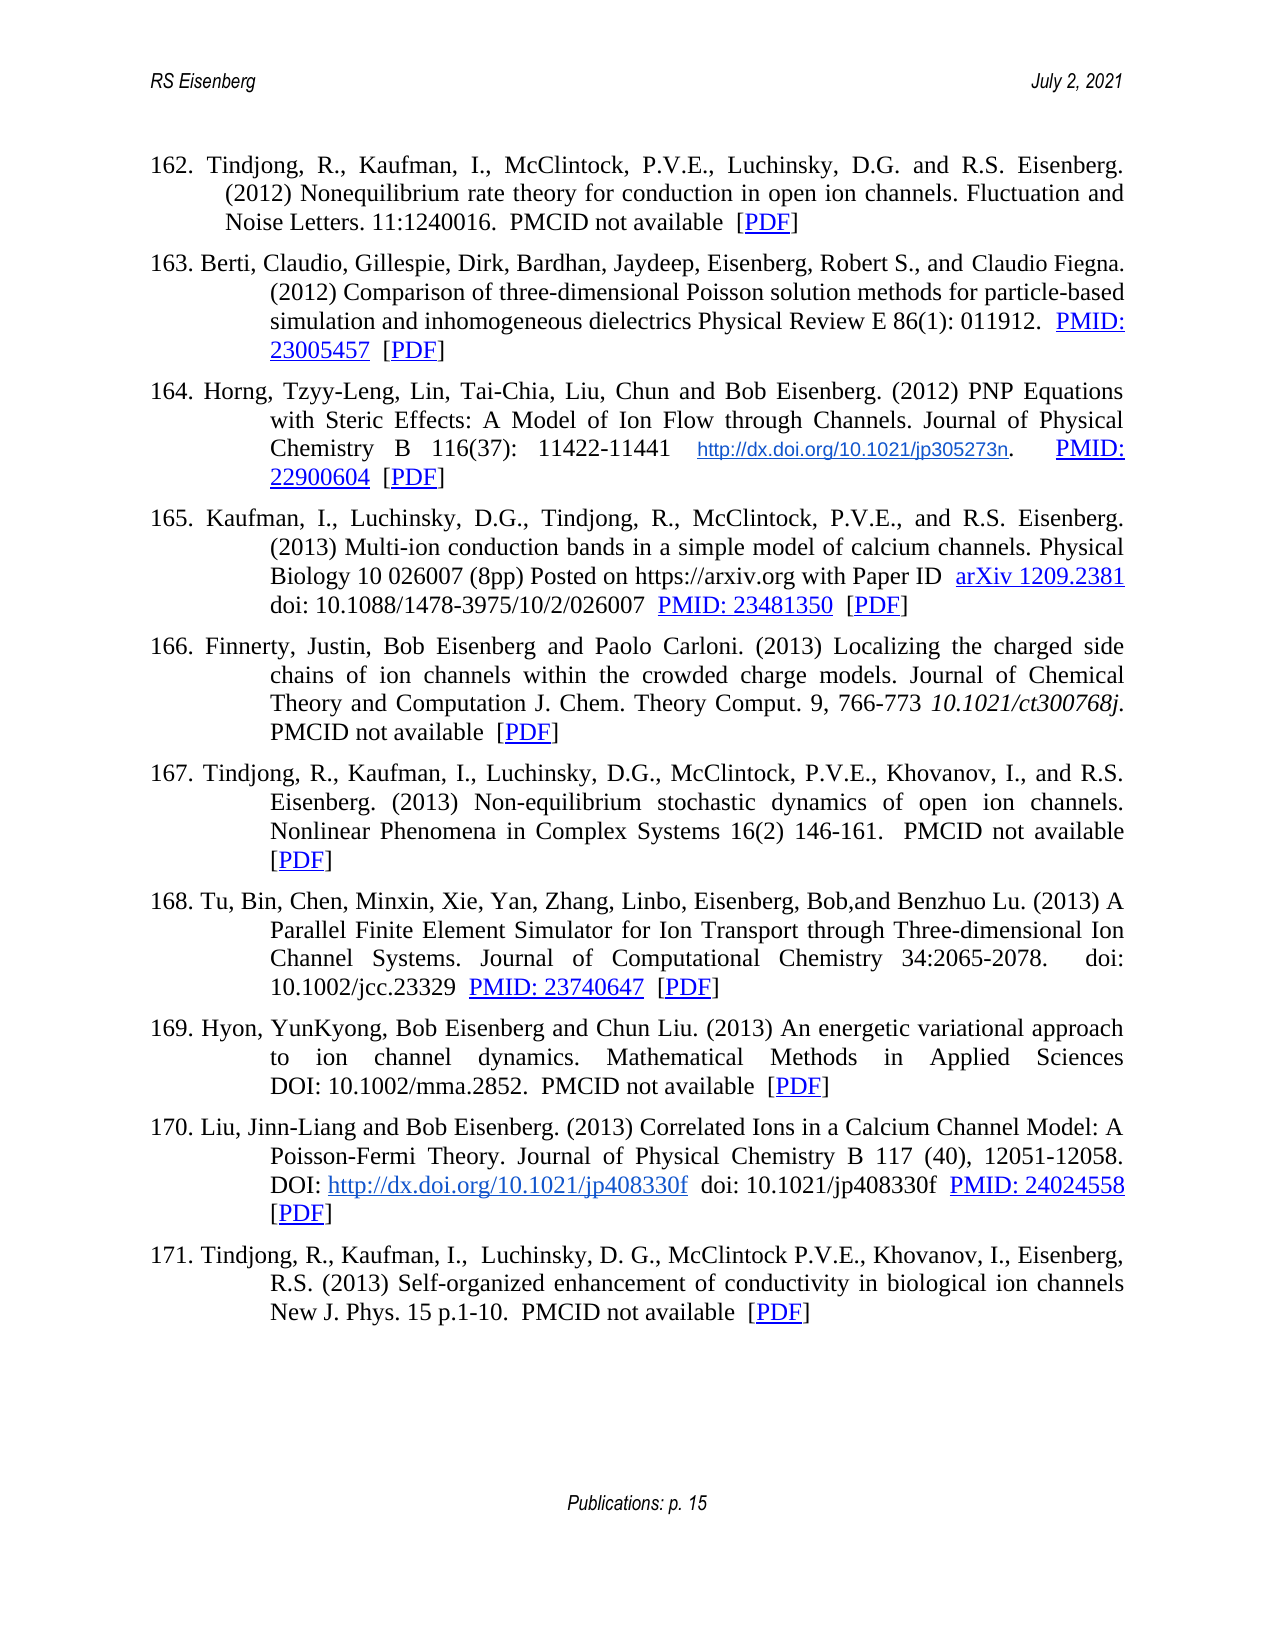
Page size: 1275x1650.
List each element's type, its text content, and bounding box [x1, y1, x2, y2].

text 165. Kaufman, I., Luchinsky, D.G., Tindjong, R., McClintock, P.V.E., and R.S. Eisenberg. (2013) Multi-ion conduction bands in a simple model of calcium channels. Physical Biology 10 026007 (8pp) Posted on https://arxiv.org with Paper ID arXiv 1209.2381 doi: 10.1088/1478-3975/10/2/026007 PMID: 23481350 [PDF] [150, 503, 1125, 618]
text 168. Tu, Bin, Chen, Minxin, Xie, Yan, Zhang, Linbo, Eisenberg, Bob,and Benzhuo Lu. (2013) A Parallel Finite Element Simulator for Ion Transport through Three-dimensional Ion Channel Systems. Journal of Computational Chemistry 34:2065-2078. doi: 10.1002/jcc.23329 PMID: 23740647 [PDF] [150, 886, 1125, 1001]
text 169. Hyon, YunKyong, Bob Eisenberg and Chun Liu. (2013) An energetic variational approach to ion channel dynamics. Mathematical Methods in Applied Sciences DOI: 10.1002/mma.2852. PMCID not available [PDF] [150, 1013, 1125, 1100]
text 166. Finnerty, Justin, Bob Eisenberg and Paolo Carloni. (2013) Localizing the charged side chains of ion channels within the crowded charge models. Journal of Chemical Theory and Computation J. Chem. Theory Comput. 9, 766-773 10.1021/ct300768j. PMCID not available [PDF] [150, 631, 1125, 746]
text 171. Tindjong, R., Kaufman, I., Luchinsky, D. G., McClintock P.V.E., Khovanov, I., Eisenberg, R.S. (2013) Self-organized enhancement of conductivity in biological ion channels New J. Phys. 15 p.1-10. PMCID not available [PDF] [150, 1240, 1125, 1326]
text 164. Horng, Tzyy-Leng, Lin, Tai-Chia, Liu, Chun and Bob Eisenberg. (2012) PNP Equations with Steric Effects: A Model of Ion Flow through Channels. Journal of Physical Chemistry B 116(37): 11422-11441 http://dx.doi.org/10.1021/jp305273n. PMID: 22900604 [PDF] [150, 376, 1125, 491]
text 163. Berti, Claudio, Gillespie, Dirk, Bardhan, Jaydeep, Eisenberg, Robert S., and Claudio Fiegna. (2012) Comparison of three-dimensional Poisson solution methods for particle-based simulation and inhomogeneous dielectrics Physical Review E 86(1): 011912. PMID: 23005457 [PDF] [150, 248, 1125, 363]
text 170. Liu, Jinn-Liang and Bob Eisenberg. (2013) Correlated Ions in a Calcium Channel Model: A Poisson-Fermi Theory. Journal of Physical Chemistry B 117 (40), 12051-12058. DOI: http://dx.doi.org/10.1021/jp408330f doi: 10.1021/jp408330f PMID: 24024558 [PDF] [150, 1112, 1125, 1227]
text 167. Tindjong, R., Kaufman, I., Luchinsky, D.G., McClintock, P.V.E., Khovanov, I., and R.S. Eisenberg. (2013) Non-equilibrium stochastic dynamics of open ion channels. Nonlinear Phenomena in Complex Systems 16(2) 146-161. PMCID not available [PDF] [150, 758, 1125, 873]
text 162. Tindjong, R., Kaufman, I., McClintock, P.V.E., Luchinsky, D.G. and R.S. Eisenberg. (2012) Nonequilibrium rate theory for conduction in open ion channels. Fluctuation and Noise Letters. 11:1240016. PMCID not available [PDF] [150, 150, 1125, 236]
